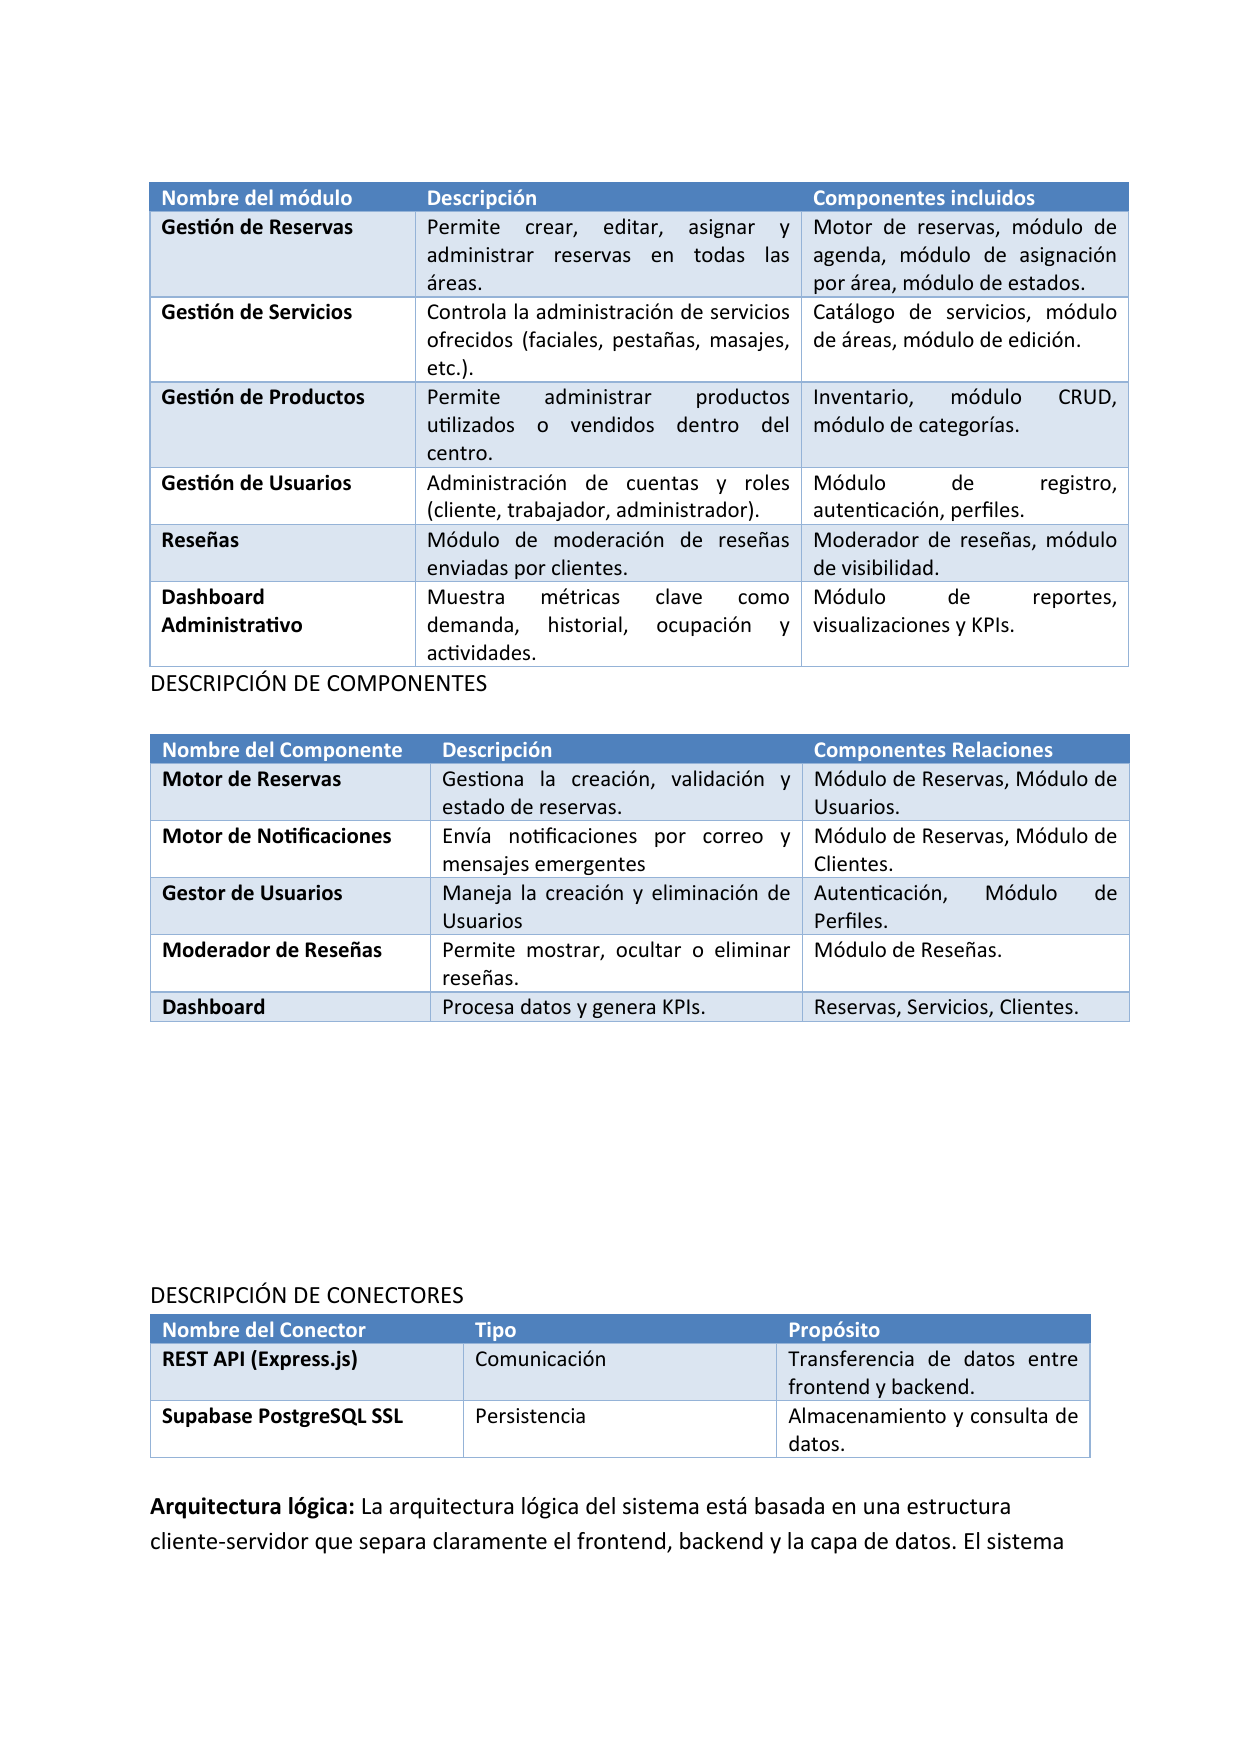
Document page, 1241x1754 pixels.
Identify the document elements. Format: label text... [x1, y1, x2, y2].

table_cell Autenticación, Módulo de Perfiles. [803, 878, 1129, 934]
table_cell Procesa datos y genera KPIs. [431, 993, 802, 1021]
table_cell Comunicación [464, 1344, 776, 1400]
table_cell Gestión de Usuarios [151, 468, 415, 524]
table_header Nombre del Componente [151, 735, 430, 763]
text DESCRIPCIÓN DE COMPONENTES [150, 667, 1090, 697]
table_cell Gestión de Productos [151, 383, 415, 467]
table_cell Motor de Notificaciones [151, 821, 430, 877]
table_cell Envía notificaciones por correo y mensajes emergentes [431, 821, 802, 877]
table_cell Módulo de registro, autenticación, perfiles. [802, 468, 1128, 524]
table_header Tipo [464, 1315, 776, 1343]
table_cell Módulo de Reservas, Módulo de Clientes. [803, 821, 1129, 877]
table_cell Transferencia de datos entre frontend y backend. [777, 1344, 1089, 1400]
table_header Descripción [416, 183, 801, 211]
table_cell Permite mostrar, ocultar o eliminar reseñas. [431, 935, 802, 991]
table_cell Gestor de Usuarios [151, 878, 430, 934]
table_cell Reservas, Servicios, Clientes. [803, 993, 1129, 1021]
table_header Descripción [431, 735, 802, 763]
table_cell Maneja la creación y eliminación de Usuarios [431, 878, 802, 934]
table_cell Dashboard Administrativo [151, 582, 415, 666]
table_cell Módulo de reportes, visualizaciones y KPIs. [802, 582, 1128, 666]
text DESCRIPCIÓN DE CONECTORES [150, 1279, 1090, 1309]
table_cell Supabase PostgreSQL SSL [151, 1401, 463, 1457]
table_cell Módulo de Reservas, Módulo de Usuarios. [803, 764, 1129, 820]
table_cell Motor de reservas, módulo de agenda, módulo de asignación por área, módulo de estados. [802, 212, 1128, 296]
table_cell Motor de Reservas [151, 764, 430, 820]
table_header Propósito [777, 1315, 1089, 1343]
table_cell Persistencia [464, 1401, 776, 1457]
table_cell Dashboard [151, 993, 430, 1021]
table_header Nombre del Conector [151, 1315, 463, 1343]
table_cell Módulo de moderación de reseñas enviadas por clientes. [416, 525, 801, 581]
table_cell Almacenamiento y consulta de datos. [777, 1401, 1089, 1457]
table_cell REST API (Express.js) [151, 1344, 463, 1400]
table_cell Catálogo de servicios, módulo de áreas, módulo de edición. [802, 298, 1128, 381]
table_cell Moderador de reseñas, módulo de visibilidad. [802, 525, 1128, 581]
table_cell Controla la administración de servicios ofrecidos (faciales, pestañas, masajes, etc.). [416, 298, 801, 381]
table_cell Gestiona la creación, validación y estado de reservas. [431, 764, 802, 820]
table_header Componentes Relaciones [803, 735, 1129, 763]
table_cell Inventario, módulo CRUD, módulo de categorías. [802, 383, 1128, 467]
table_cell Permite administrar productos utilizados o vendidos dentro del centro. [416, 383, 801, 467]
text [150, 1491, 1090, 1556]
table_header Componentes incluidos [802, 183, 1128, 211]
table_cell Moderador de Reseñas [151, 935, 430, 991]
table_cell Módulo de Reseñas. [803, 935, 1129, 991]
table_cell Gestión de Reservas [151, 212, 415, 296]
table_header Nombre del módulo [151, 183, 415, 211]
table_cell Gestión de Servicios [151, 298, 415, 381]
table_cell Permite crear, editar, asignar y administrar reservas en todas las áreas. [416, 212, 801, 296]
table_cell Muestra métricas clave como demanda, historial, ocupación y actividades. [416, 582, 801, 666]
table_cell Reseñas [151, 525, 415, 581]
table_cell Administración de cuentas y roles (cliente, trabajador, administrador). [416, 468, 801, 524]
